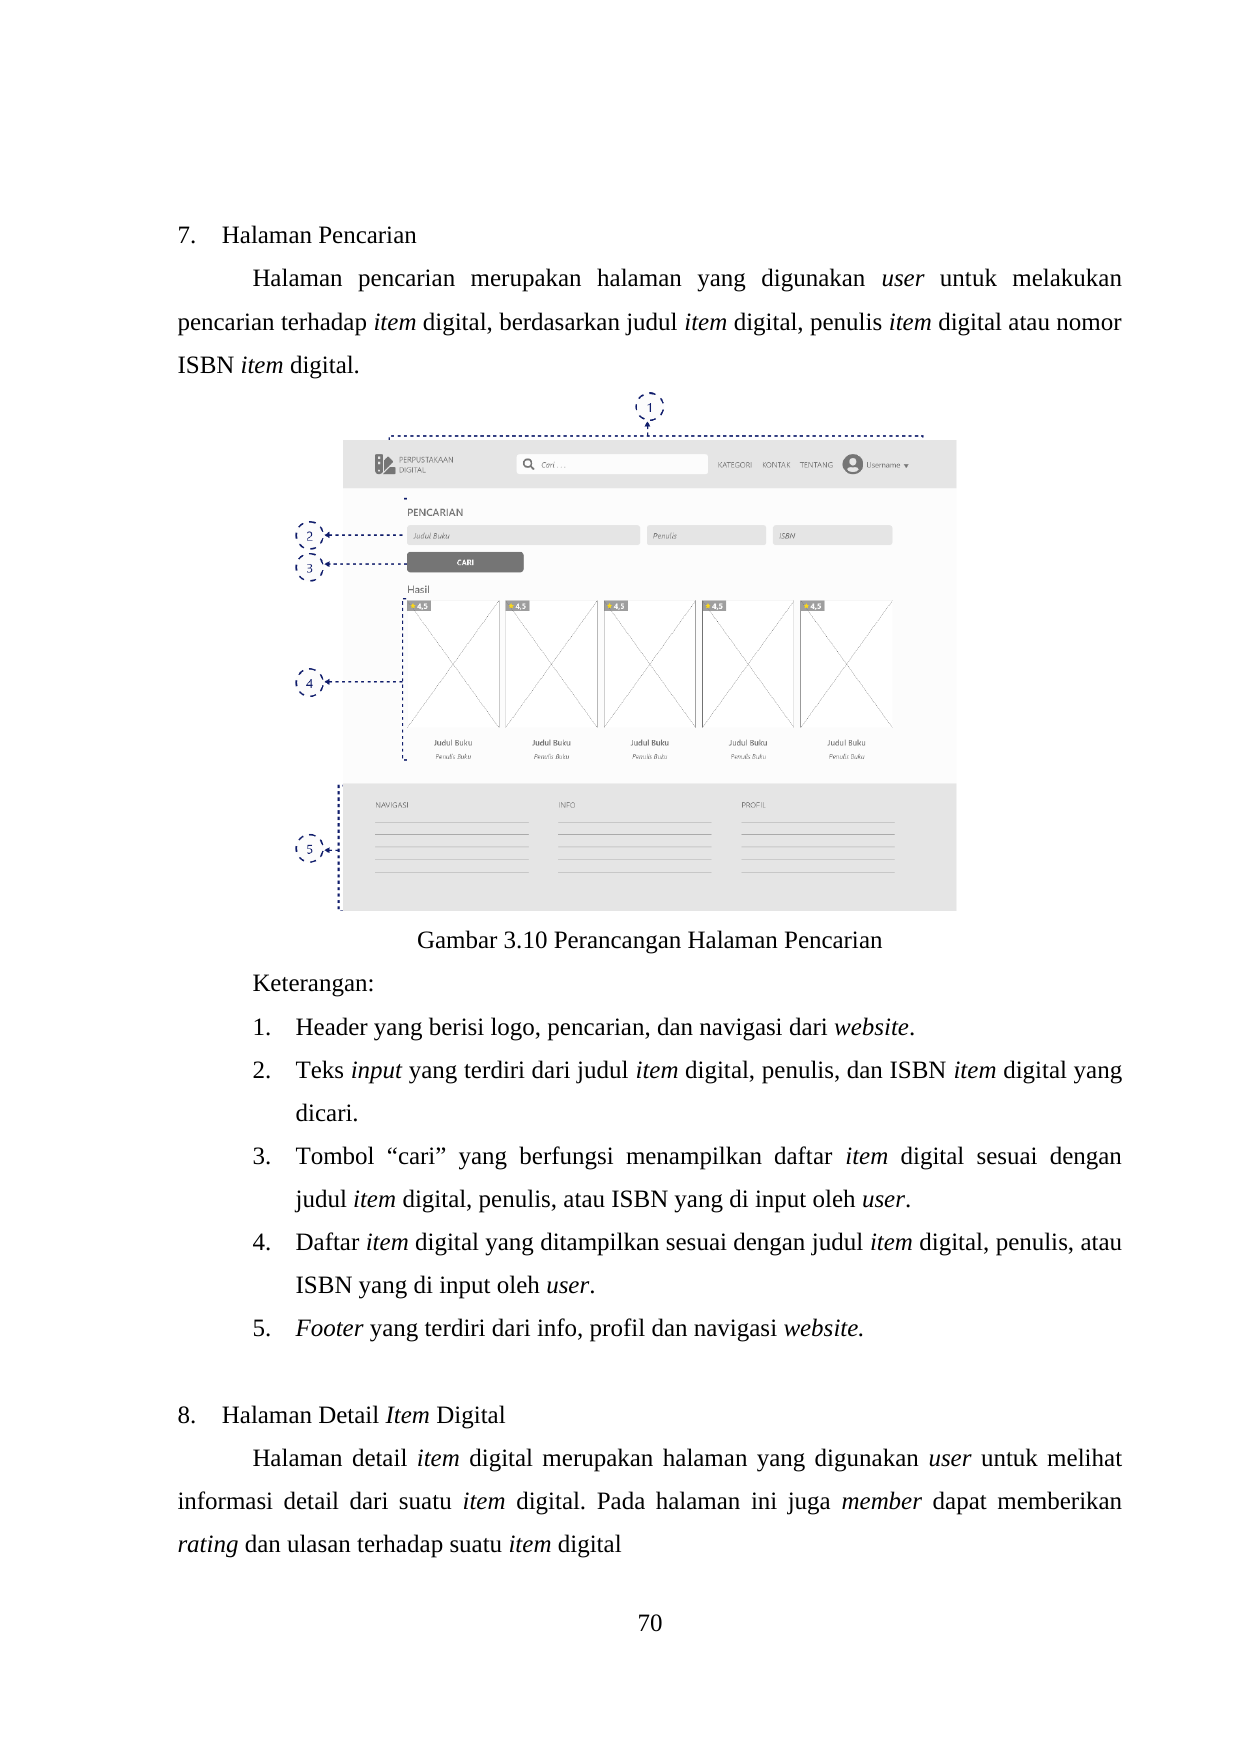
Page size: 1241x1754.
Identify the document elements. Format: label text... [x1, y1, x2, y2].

text Gambar 3. Perancangan Halaman Pencarian [177, 925, 1122, 954]
list Footer yang terdiri dari info, profil dan navigasi website. [252, 1313, 1122, 1342]
list Daftar item digital yang ditampilkan sesuai dengan judul item digital, penulis, atau ISBN yang di input oleh user. [252, 1227, 1122, 1299]
list Halaman Detail Item Digital [177, 1400, 1122, 1428]
picture [295, 392, 1004, 911]
list Teks input yang terdiri dari judul item digital, penulis, dan ISBN item digital yang dicari. [252, 1055, 1122, 1127]
list Tombol “cari” yang berfungsi menampilkan daftar item digital sesuai dengan judul item digital, penulis, atau ISBN yang di input oleh user. [252, 1141, 1122, 1213]
text Halaman pencarian merupakan halaman yang digunakan user untuk melakukan pencarian terhadap item digital, berdasarkan judul item digital, penulis item digital atau nomor ISBN item digital. [177, 263, 1122, 378]
text Halaman detail item digital merupakan halaman yang digunakan user untuk melihat informasi detail dari suatu item digital. Pada halaman ini juga member dapat memberikan rating dan ulasan terhadap suatu item digital [177, 1443, 1122, 1558]
text Keterangan: [177, 968, 1122, 997]
list Halaman Pencarian [177, 220, 1122, 249]
list Header yang berisi logo, pencarian, dan navigasi dari website. [252, 1012, 1122, 1040]
